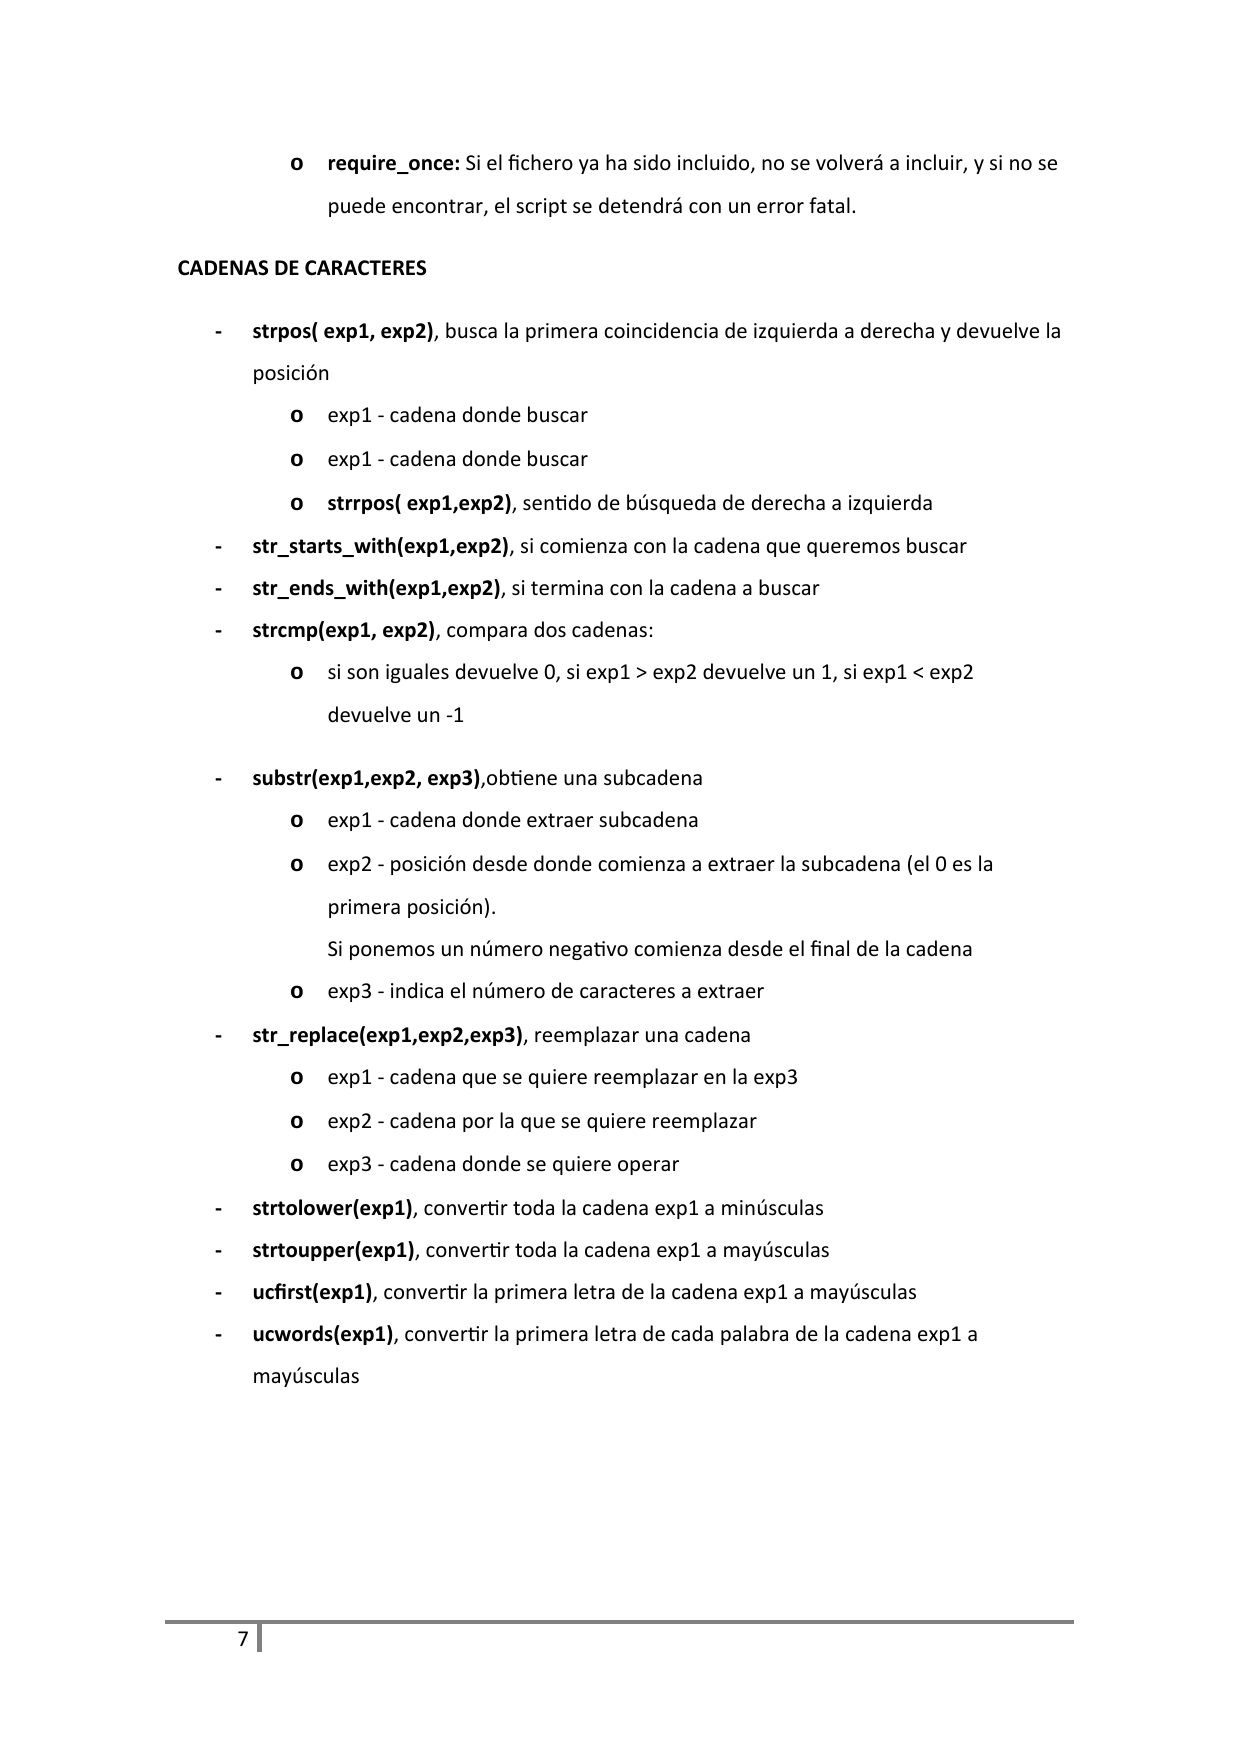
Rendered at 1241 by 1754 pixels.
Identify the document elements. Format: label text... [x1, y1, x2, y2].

list strcmp(exp1, exp2), compara dos cadenas: [215, 616, 1063, 643]
text Si ponemos un número negativo comienza desde el final de la cadena [327, 934, 1063, 962]
list strtoupper(exp1), convertir toda la cadena exp1 a mayúsculas [215, 1235, 1063, 1263]
list exp1 - cadena donde buscar [290, 444, 1063, 473]
list exp2 - posición desde donde comienza a extraer la subcadena (el 0 es la primera posición). [290, 849, 1063, 920]
list substr(exp1,exp2, exp3),obtiene una subcadena [215, 763, 1063, 791]
list exp1 - cadena donde buscar [290, 400, 1063, 429]
list str_starts_with(exp1,exp2), si comienza con la cadena que queremos buscar [215, 532, 1063, 559]
list exp2 - cadena por la que se quiere reemplazar [290, 1106, 1063, 1135]
list str_replace(exp1,exp2,exp3), reemplazar una cadena [215, 1020, 1063, 1048]
list si son iguales devuelve 0, si exp1 > exp2 devuelve un 1, si exp1 < exp2 devuelve un -1 [290, 657, 1063, 729]
list str_ends_with(exp1,exp2), si termina con la cadena a buscar [215, 573, 1063, 602]
list exp1 - cadena donde extraer subcadena [290, 805, 1063, 834]
list strtolower(exp1), convertir toda la cadena exp1 a minúsculas [215, 1193, 1063, 1221]
list strrpos( exp1,exp2), sentido de búsqueda de derecha a izquierda [290, 488, 1063, 517]
list exp3 - cadena donde se quiere operar [290, 1149, 1063, 1179]
list strpos( exp1, exp2), busca la primera coincidencia de izquierda a derecha y devuelve la posición [215, 316, 1063, 386]
text CADENAS DE CARACTERES [177, 253, 1063, 282]
list exp1 - cadena que se quiere reemplazar en la exp3 [290, 1062, 1063, 1091]
list ucwords(exp1), convertir la primera letra de cada palabra de la cadena exp1 a mayúsculas [215, 1319, 1063, 1389]
list require_once: Si el fichero ya ha sido incluido, no se volverá a incluir, y si no se puede encontrar, el script se detendrá con un error fatal. [290, 148, 1063, 219]
list ucfirst(exp1), convertir la primera letra de la cadena exp1 a mayúsculas [215, 1277, 1063, 1305]
list exp3 - indica el número de caracteres a extraer [290, 976, 1063, 1005]
